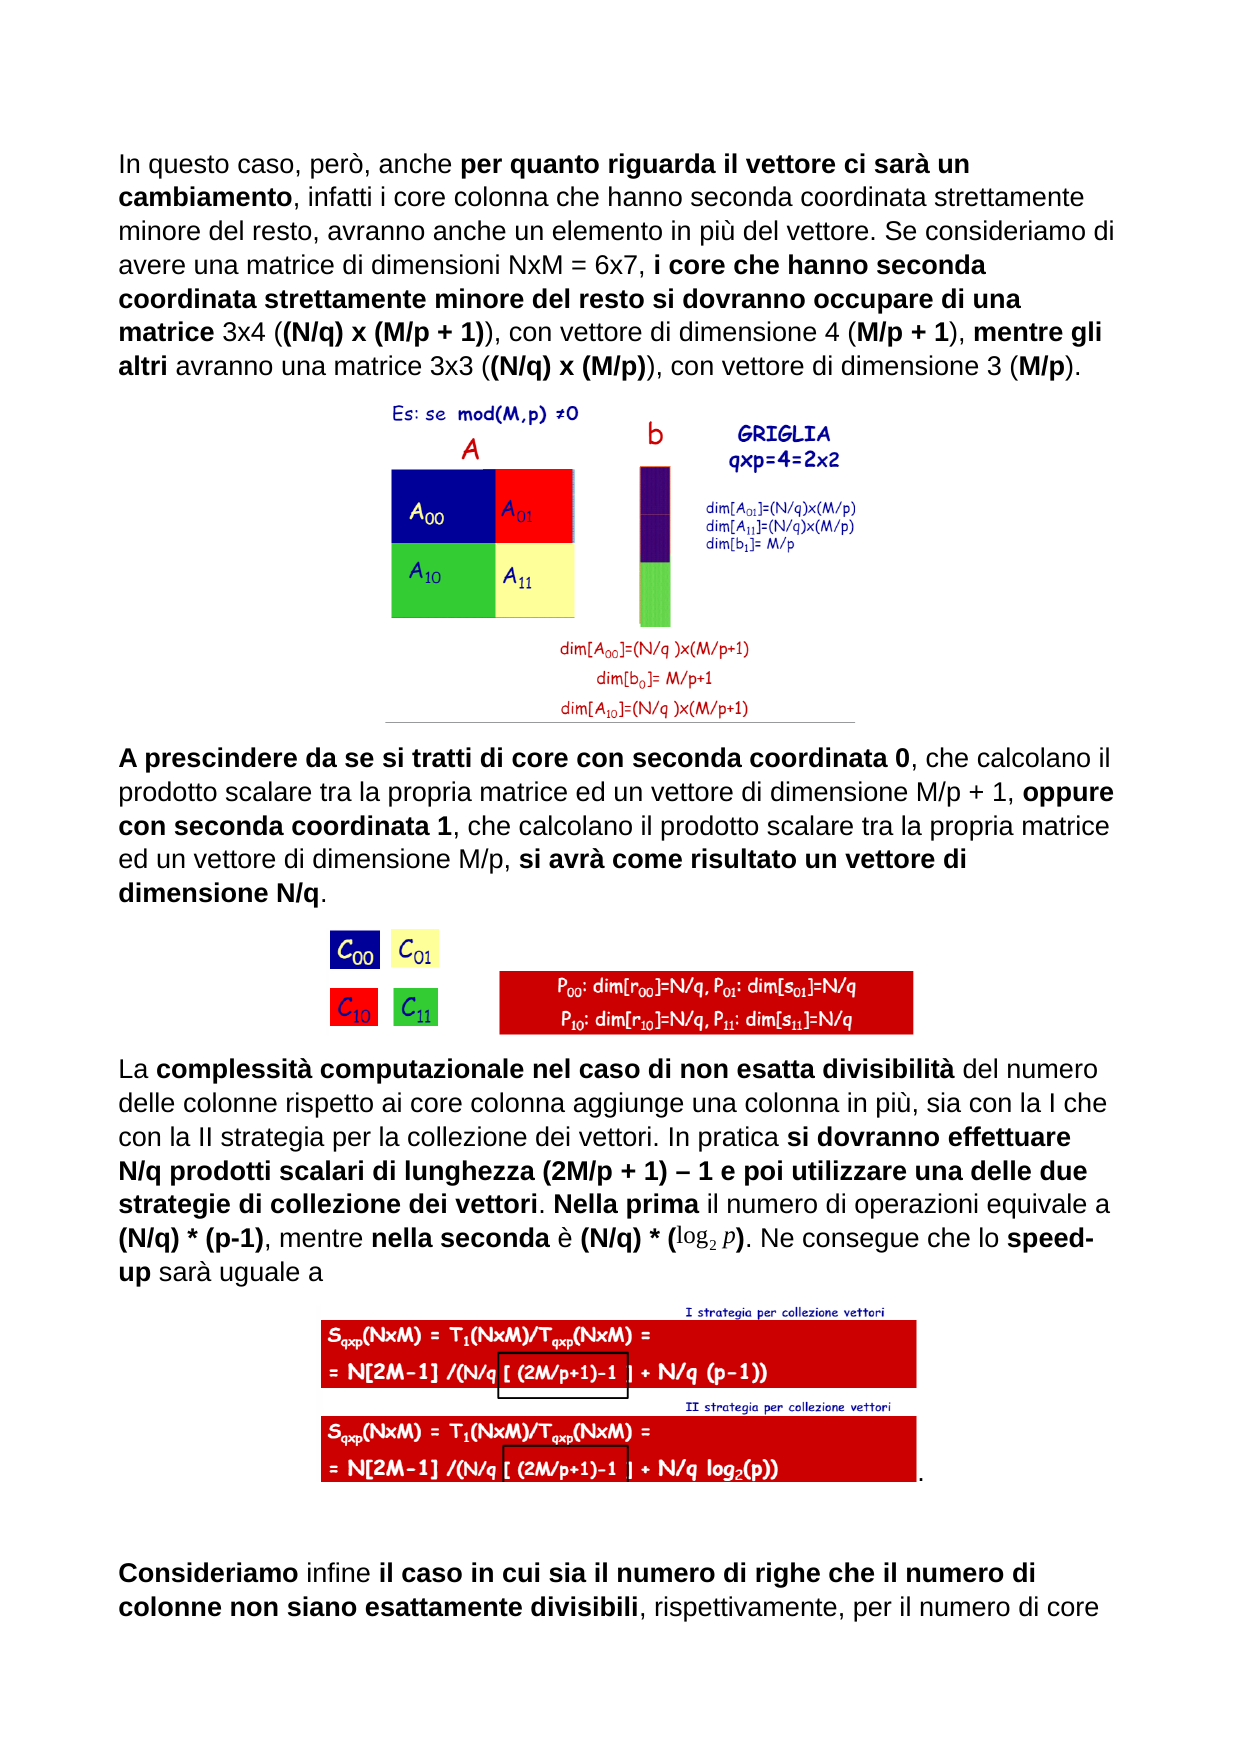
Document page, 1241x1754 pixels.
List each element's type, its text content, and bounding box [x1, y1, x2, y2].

text A prescindere da se si tratti di core con seconda coordinata 0, che calcolano il prodotto scalare tra la propria matrice ed un vettore di dimensione M/p + 1, oppure con seconda coordinata 1, che calcolano il prodotto scalare tra la propria matrice ed un vettore di dimensione M/p, si avrà come risultato un vettore di dimensione N/q. [118, 742, 1122, 908]
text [118, 148, 1122, 381]
picture [385, 400, 855, 723]
picture [326, 927, 914, 1035]
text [118, 1557, 1122, 1622]
text La complessità computazionale nel caso di non esatta divisibilità del numero delle colonne rispetto ai core colonna aggiunge una colonna in più, sia con la I che con la II strategia per la collezione dei vettori. In pratica si dovranno effettuare N/q prodotti scalari di lunghezza (2M/p + 1) – 1 e poi utilizzare una delle due strategie di collezione dei vettori. Nella prima il numero di operazioni equivale a (N/q) * (p-1), mentre nella seconda è (N/q) * (). Ne consegue che lo speed-up sarà uguale a [118, 1053, 1122, 1287]
picture [315, 1306, 917, 1482]
